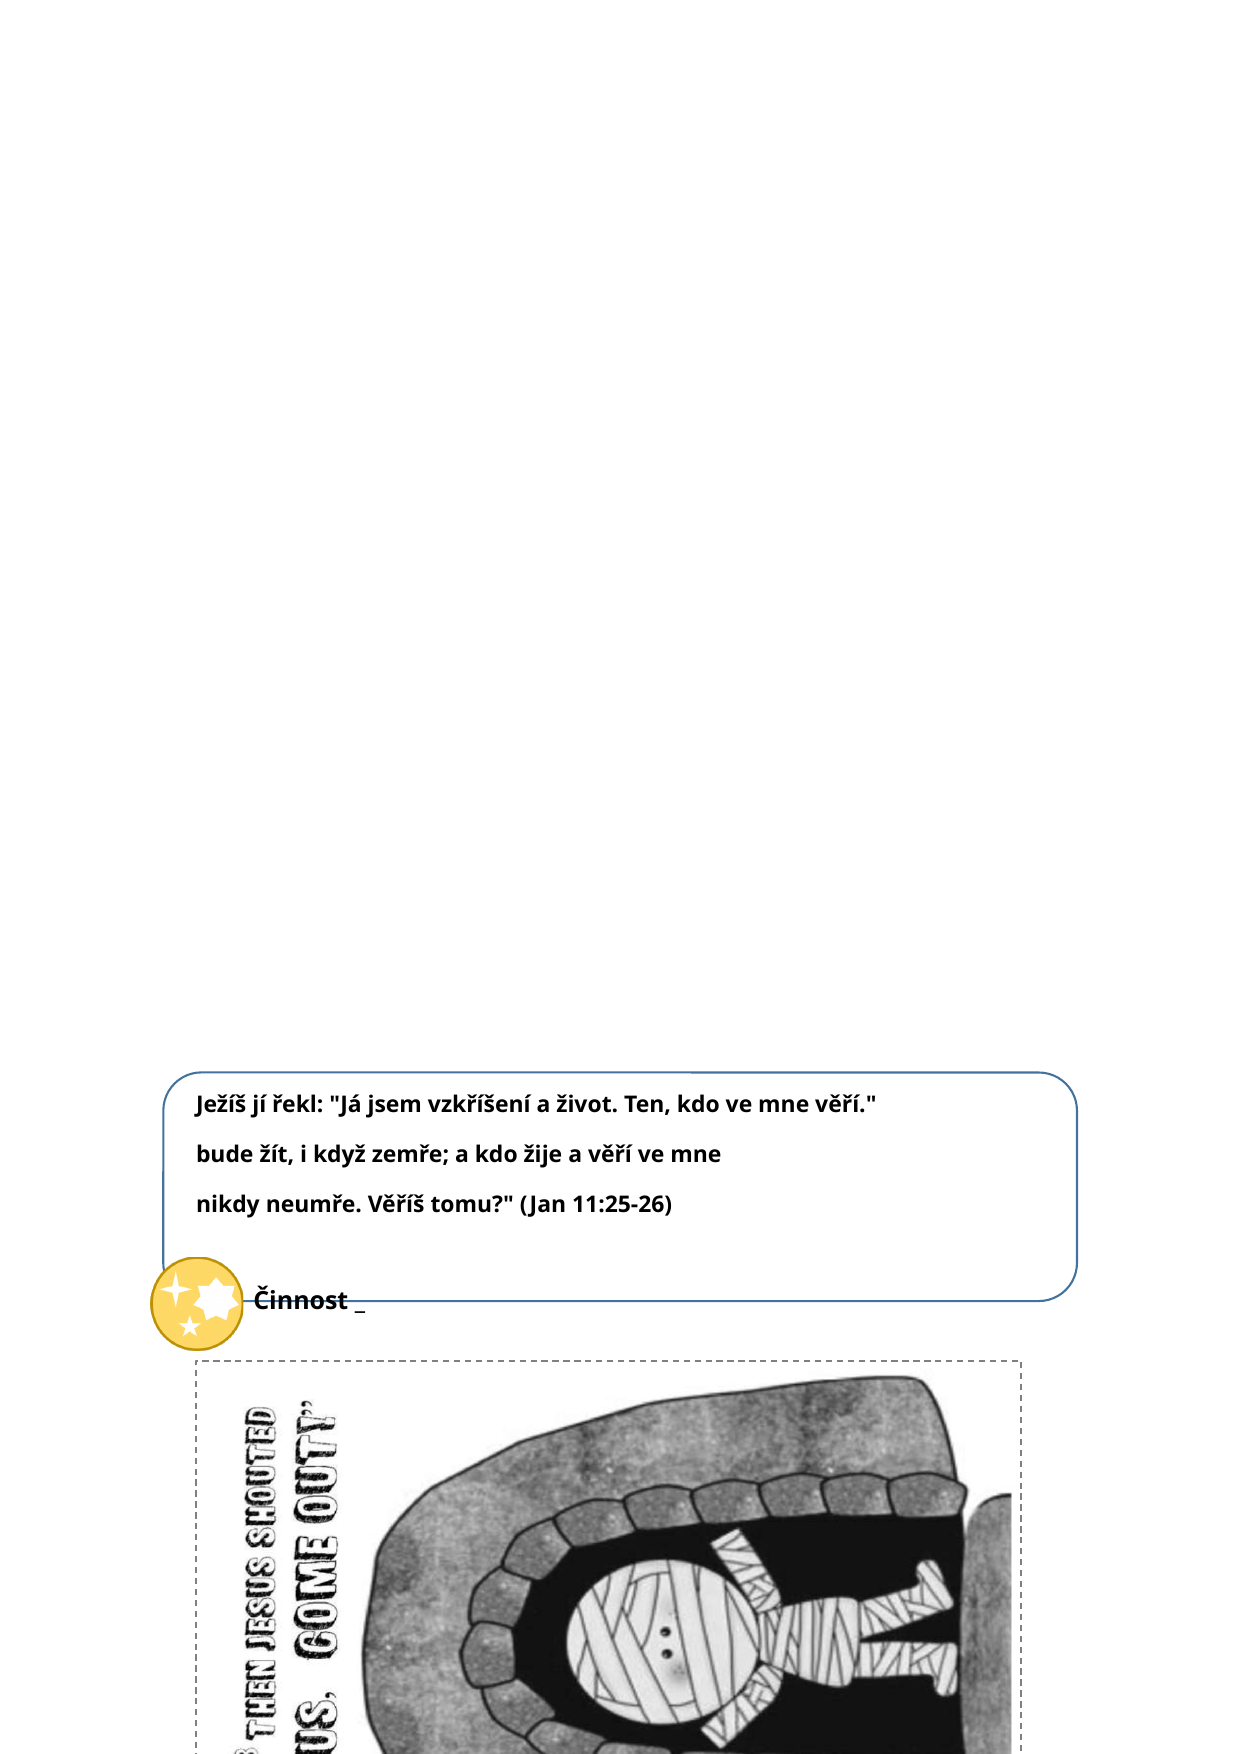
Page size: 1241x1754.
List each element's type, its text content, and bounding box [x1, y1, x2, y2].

text Činnost _ [244, 1283, 1090, 1317]
text Ježíš jí řekl: "Já jsem vzkříšení a život. Ten, kdo ve mne věří." [150, 1088, 1090, 1119]
picture [150, 1257, 244, 1351]
picture [198, 1362, 1020, 1754]
text bude žít, i když zemře; a kdo žije a věří ve mne [150, 1138, 1090, 1169]
text nikdy neumře. Věříš tomu?" (Jan 11:25-26) [150, 1188, 1090, 1220]
